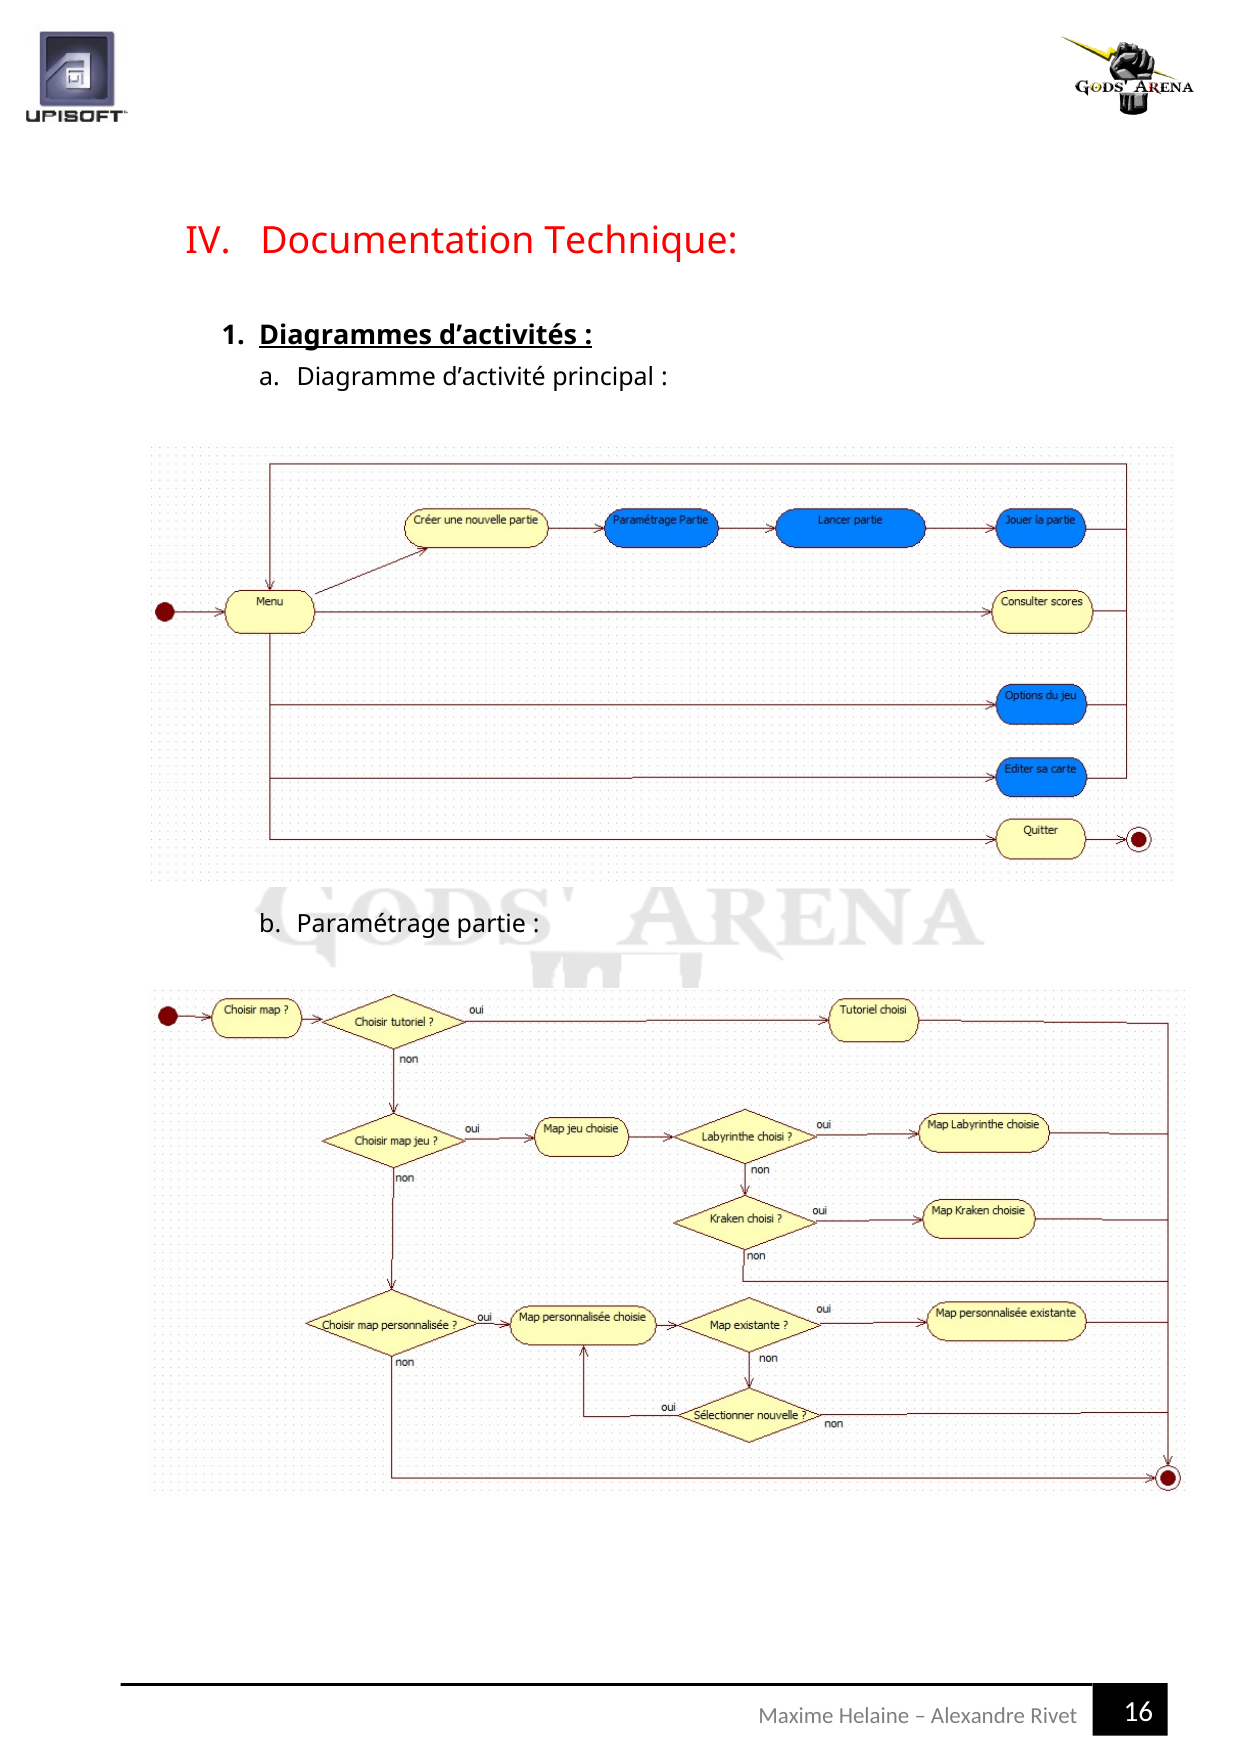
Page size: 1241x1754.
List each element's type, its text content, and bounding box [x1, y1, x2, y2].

subtitle Diagramme d’activité principal : [259, 359, 1092, 393]
subtitle Documentation Technique: [185, 213, 1092, 264]
picture [1057, 9, 1211, 163]
subtitle Paramétrage partie : [259, 905, 1092, 939]
picture [25, 23, 129, 127]
subtitle Diagrammes d’activités : [221, 315, 1092, 352]
picture [147, 439, 1191, 1497]
